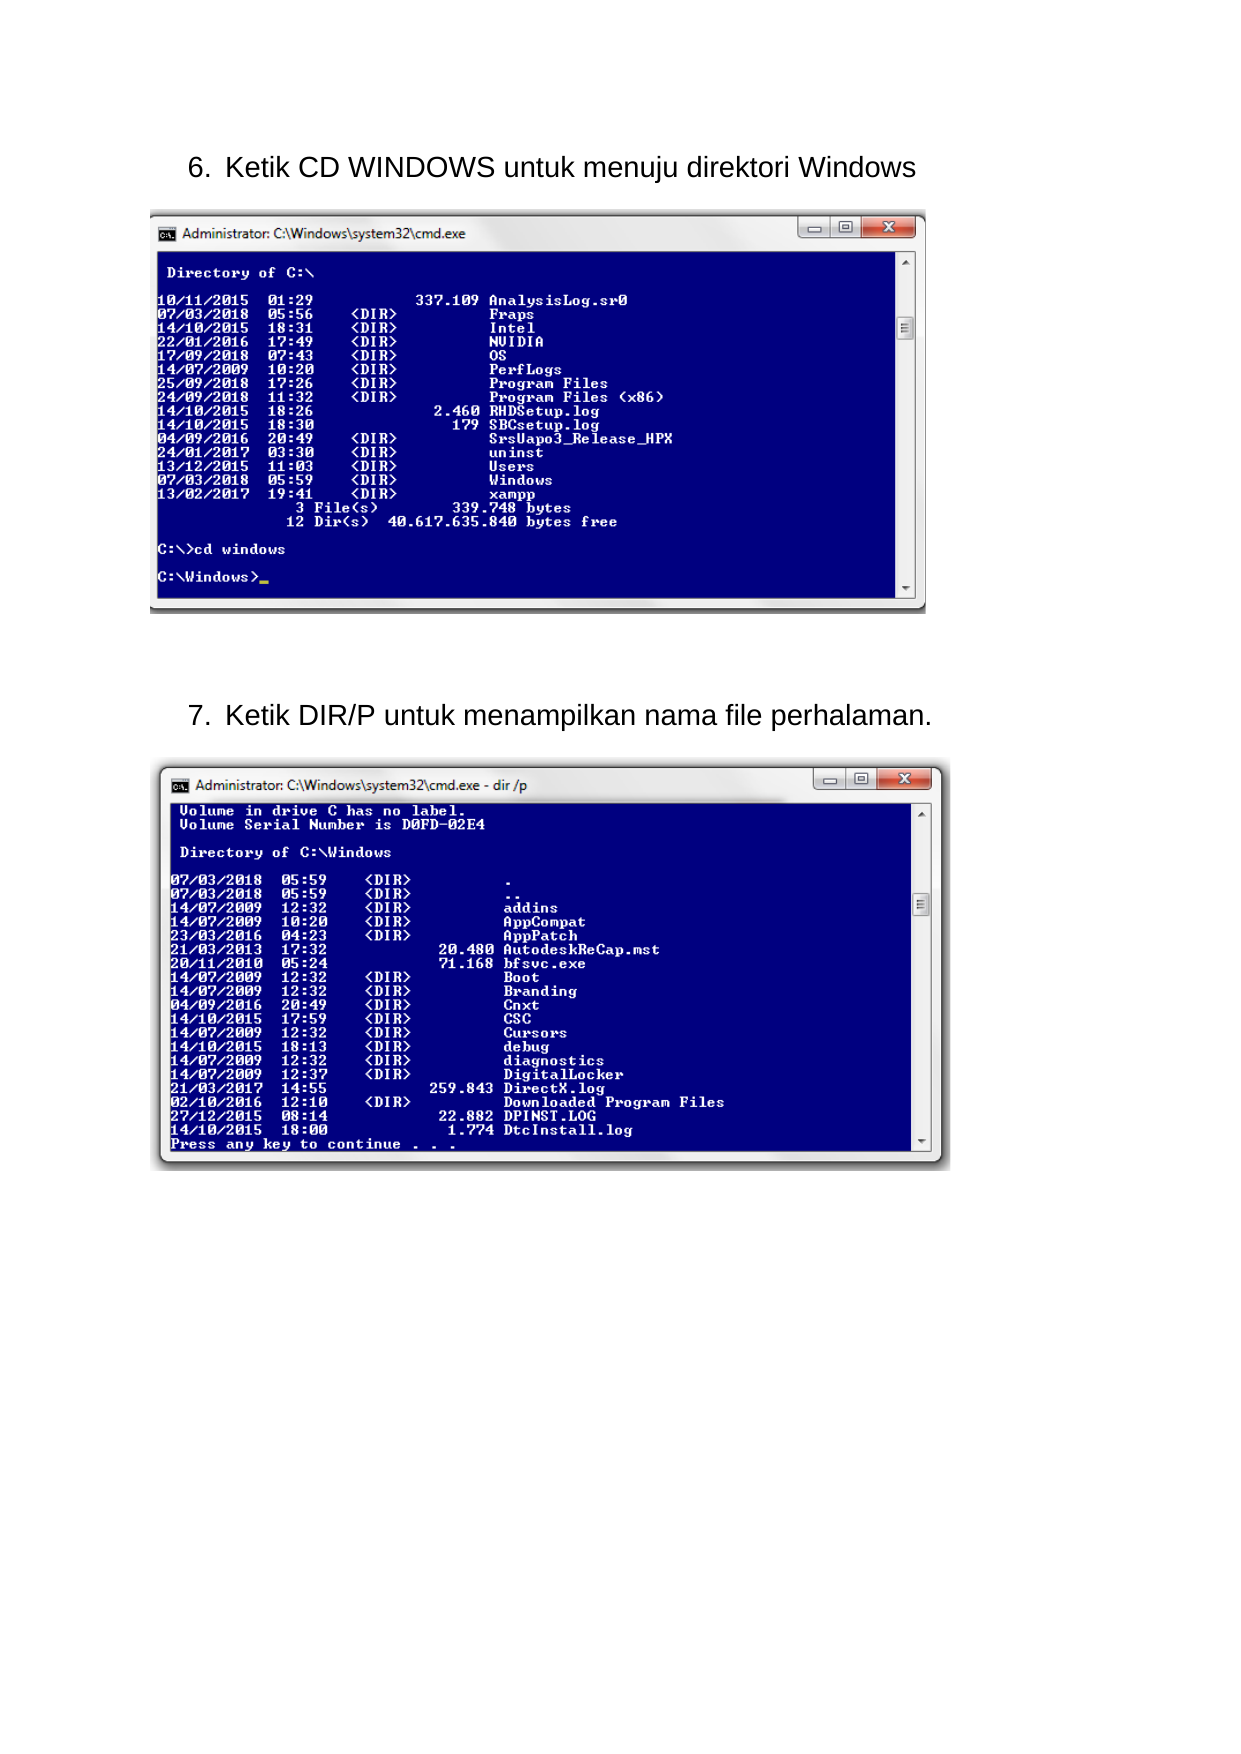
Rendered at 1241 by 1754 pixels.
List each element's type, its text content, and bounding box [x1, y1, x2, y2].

list Ketik CD WINDOWS untuk menuju direktori Windows [187, 150, 1090, 183]
picture [150, 209, 926, 614]
picture [150, 757, 951, 1171]
list Ketik DIR/P untuk menampilkan nama file perhalaman. [187, 698, 1090, 732]
